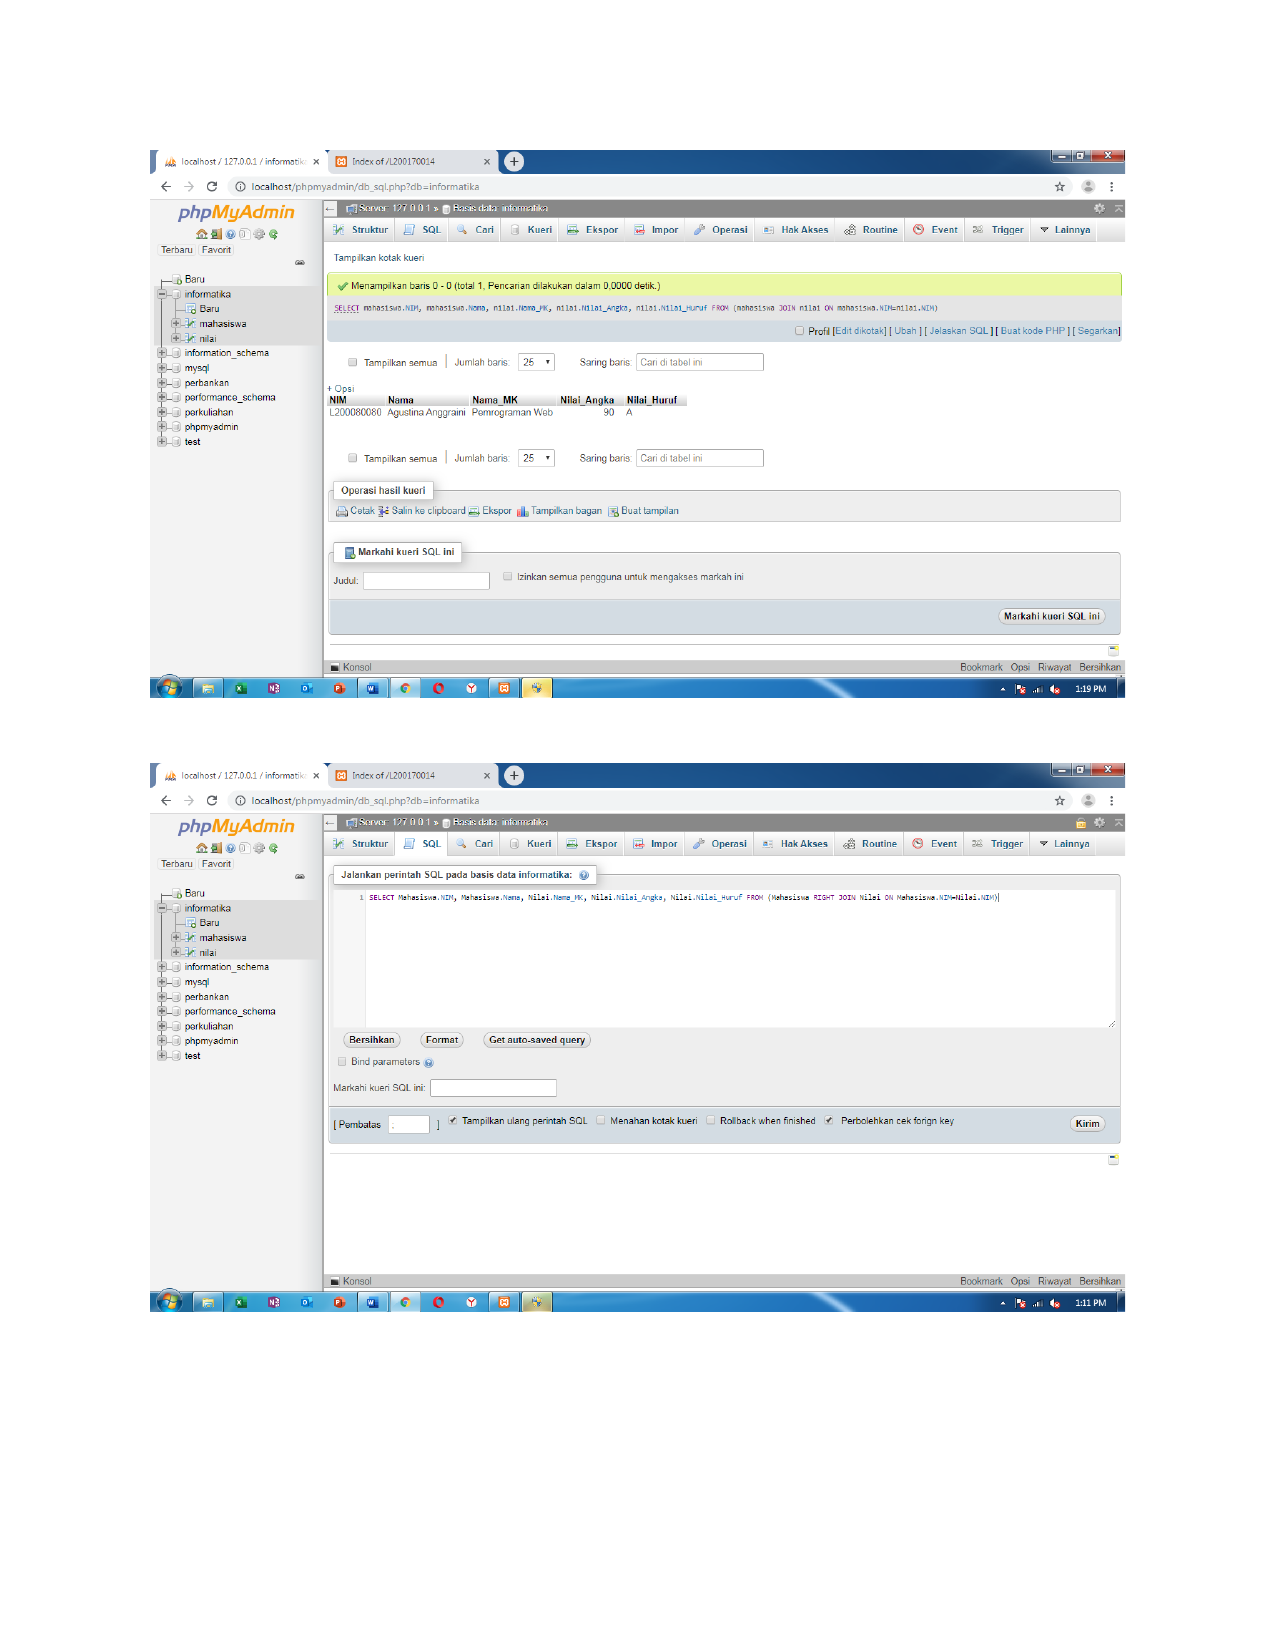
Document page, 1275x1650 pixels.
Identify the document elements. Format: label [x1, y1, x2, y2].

picture [150, 150, 1125, 698]
picture [150, 763, 1125, 1312]
